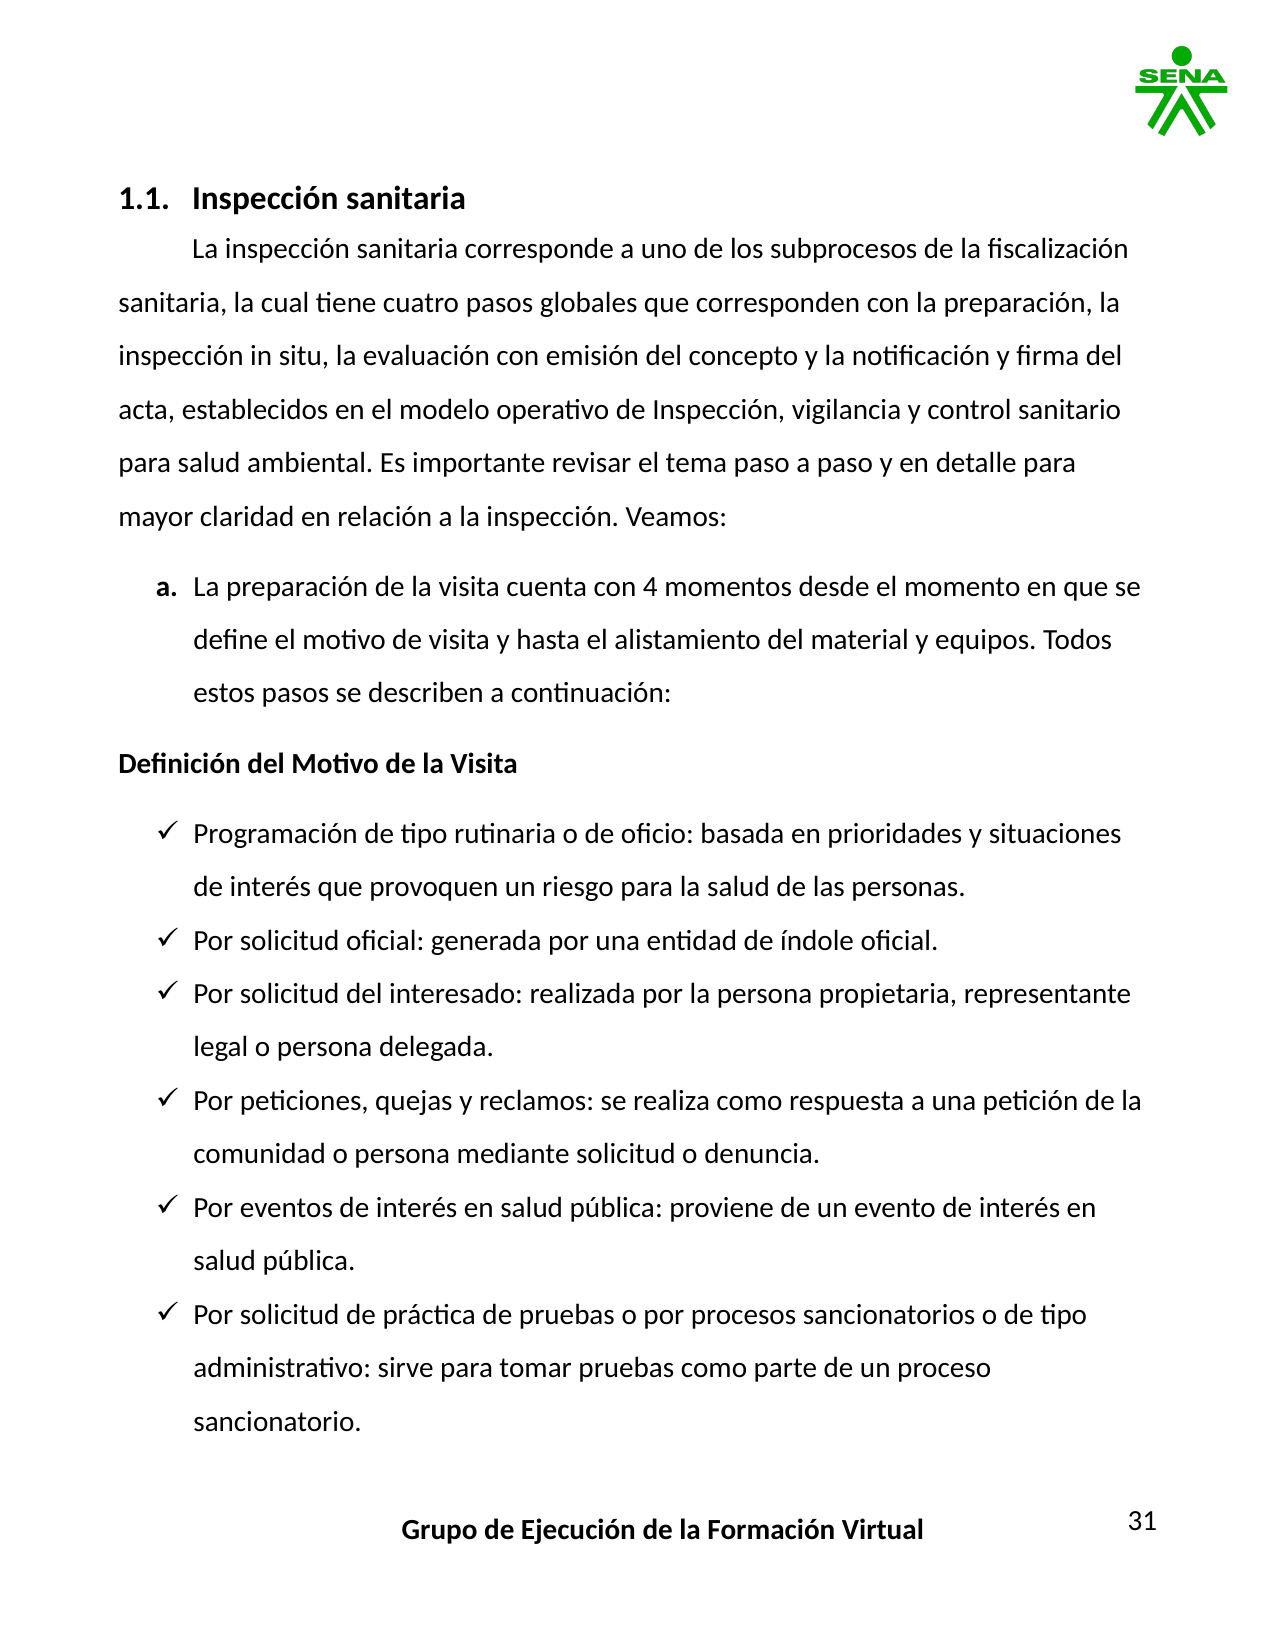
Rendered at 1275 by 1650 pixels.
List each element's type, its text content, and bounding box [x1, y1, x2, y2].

text La inspección sanitaria corresponde a uno de los subprocesos de la fiscalización sanitaria, la cual tiene cuatro pasos globales que corresponden con la preparación, la inspección in situ, la evaluación con emisión del concepto y la notificación y firma del acta, establecidos en el modelo operativo de Inspección, vigilancia y control sanitario para salud ambiental. Es importante revisar el tema paso a paso y en detalle para mayor claridad en relación a la inspección. Veamos: [118, 230, 1157, 533]
list Programación de tipo rutinaria o de oficio: basada en prioridades y situaciones de interés que provoquen un riesgo para la salud de las personas. [156, 815, 1157, 904]
list Por peticiones, quejas y reclamos: se realiza como respuesta a una petición de la comunidad o persona mediante solicitud o denuncia. [156, 1082, 1157, 1171]
list La preparación de la visita cuenta con 4 momentos desde el momento en que se define el motivo de visita y hasta el alistamiento del material y equipos. Todos estos pasos se describen a continuación: [156, 568, 1157, 710]
list Por eventos de interés en salud pública: proviene de un evento de interés en salud pública. [156, 1189, 1157, 1278]
list Por solicitud oficial: generada por una entidad de índole oficial. [156, 922, 1157, 957]
picture [1135, 46, 1228, 136]
text Definición del Motivo de la Visita [118, 745, 1157, 780]
list Por solicitud de práctica de pruebas o por procesos sancionatorios o de tipo administrativo: sirve para tomar pruebas como parte de un proceso sancionatorio. [156, 1296, 1157, 1438]
list Por solicitud del interesado: realizada por la persona propietaria, representante legal o persona delegada. [156, 975, 1157, 1064]
subtitle Inspección sanitaria [118, 177, 1157, 218]
